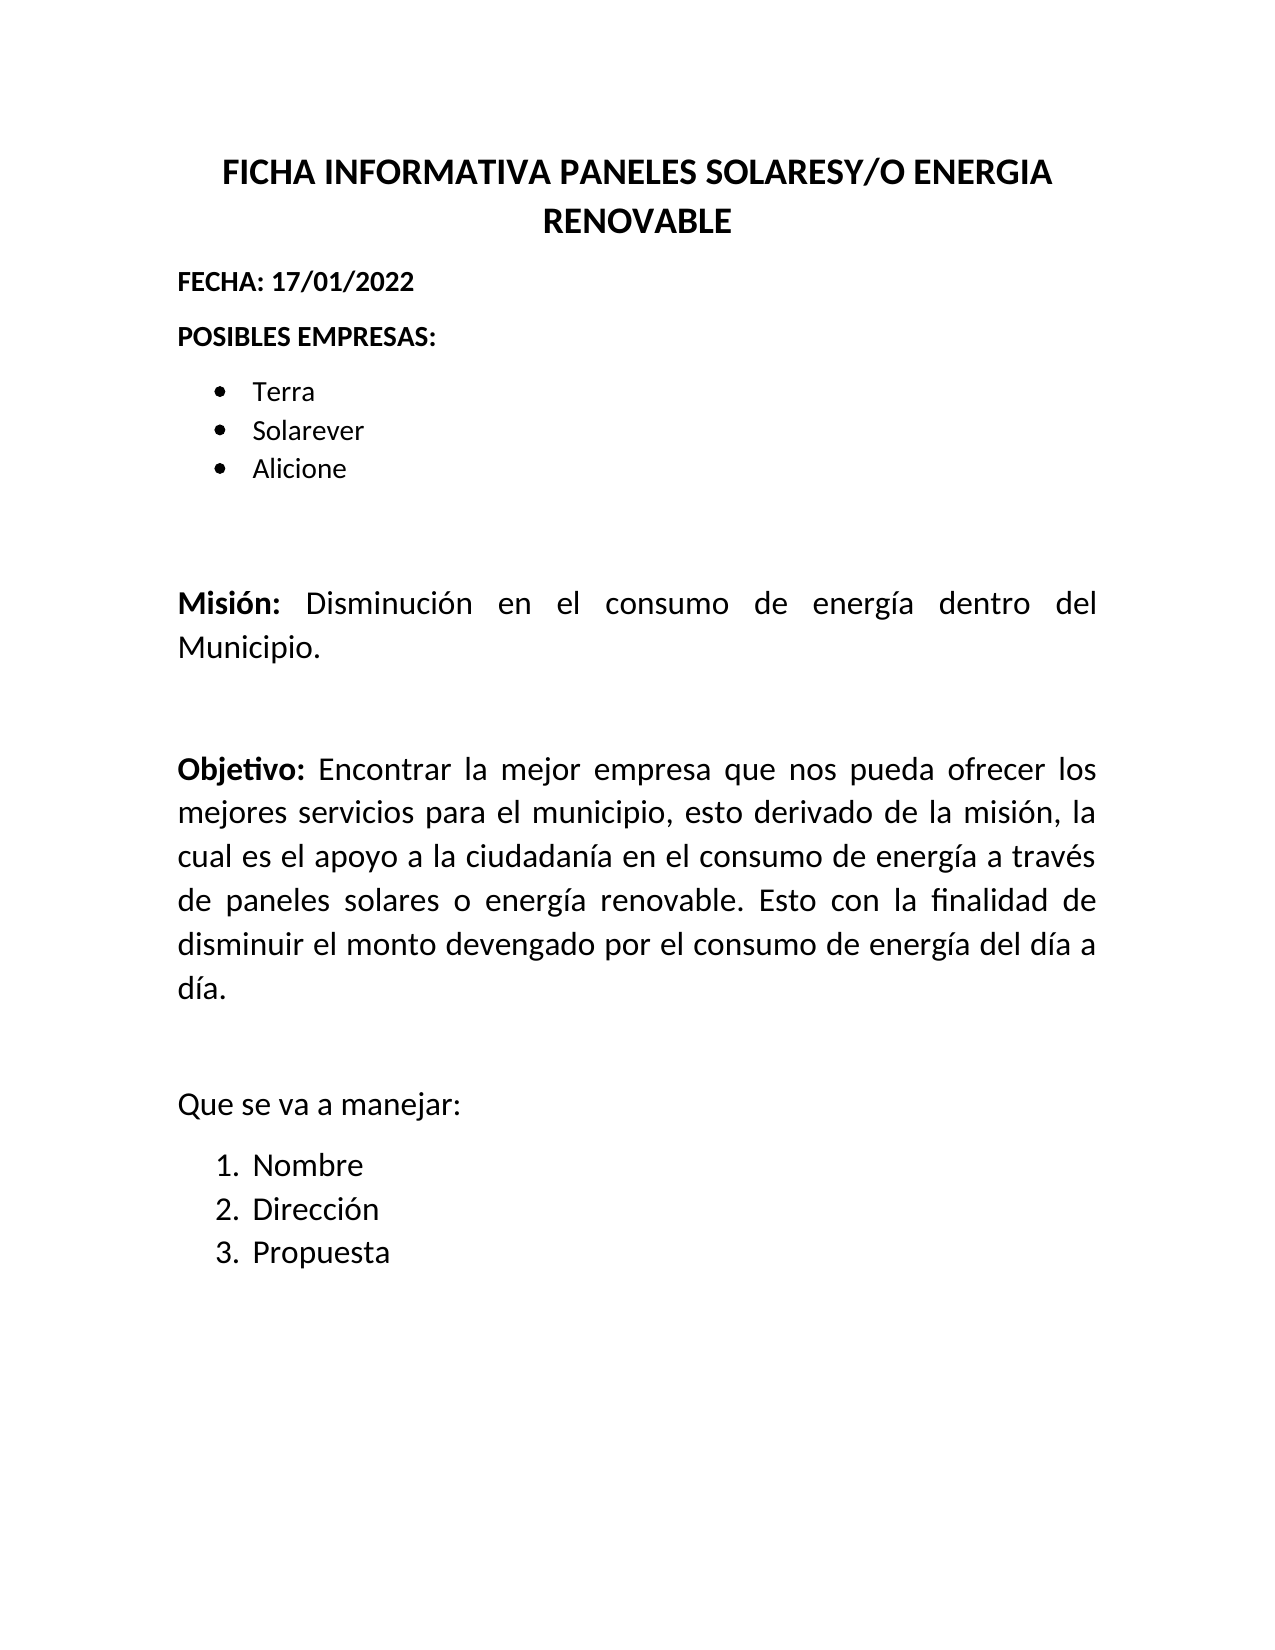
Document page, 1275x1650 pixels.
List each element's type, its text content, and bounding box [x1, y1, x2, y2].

text Objetivo: Encontrar la mejor empresa que nos pueda ofrecer los mejores servicios para el municipio, esto derivado de la misión, la cual es el apoyo a la ciudadanía en el consumo de energía a través de paneles solares o energía renovable. Esto con la finalidad de disminuir el monto devengado por el consumo de energía del día a día. [177, 747, 1098, 1008]
text POSIBLES EMPRESAS: [177, 318, 1098, 354]
text FICHA INFORMATIVA PANELES SOLARESY/O ENERGIA RENOVABLE [177, 148, 1098, 243]
text Que se va a manejar: [177, 1083, 1098, 1124]
text FECHA: 17/01/2022 [177, 263, 1098, 299]
list Nombre [215, 1144, 1098, 1184]
list Terra [215, 373, 1098, 409]
list Solarever [215, 412, 1098, 447]
list Dirección [215, 1188, 1098, 1228]
list Propuesta [215, 1232, 1098, 1272]
list Alicione [215, 450, 1098, 486]
text Misión: Disminución en el consumo de energía dentro del Municipio. [177, 582, 1098, 667]
